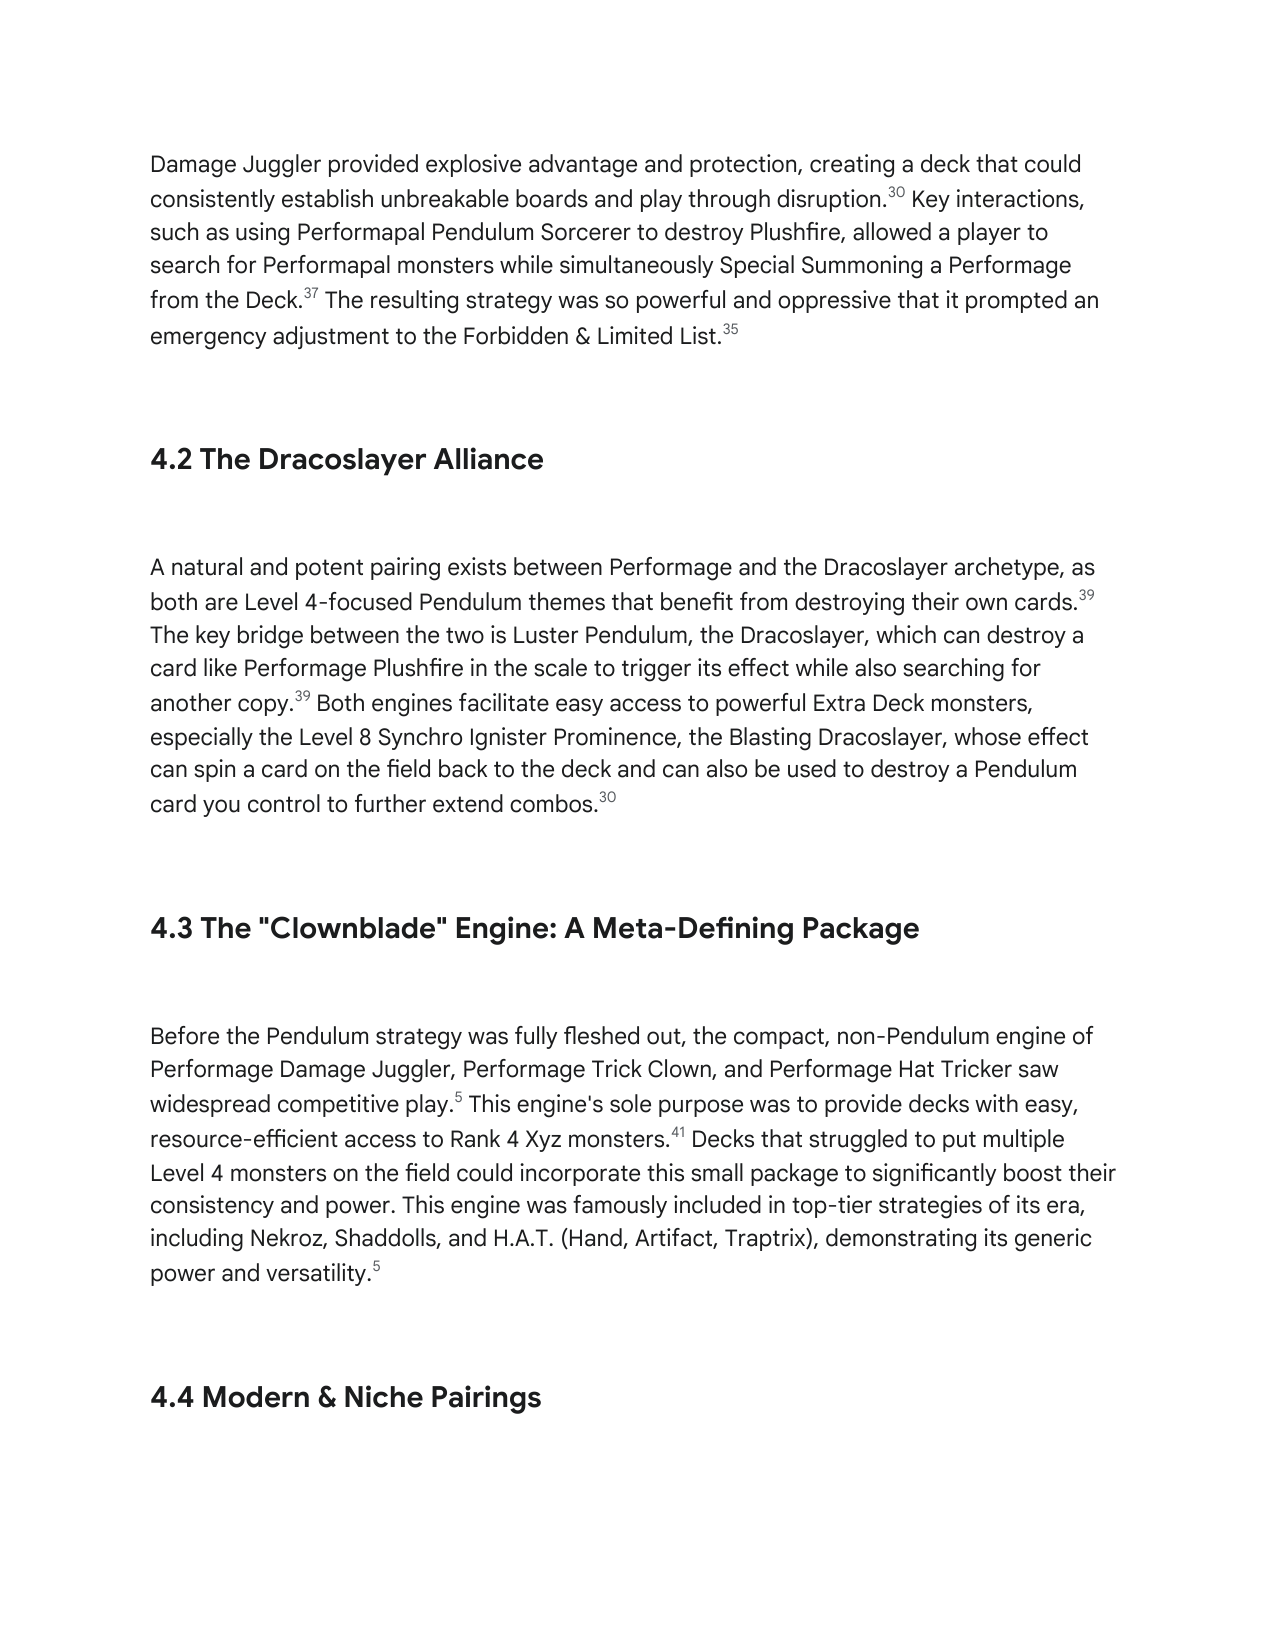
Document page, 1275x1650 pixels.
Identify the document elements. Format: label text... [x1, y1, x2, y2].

text A natural and potent pairing exists between Performage and the Dracoslayer archetype, as both are Level 4-focused Pendulum themes that benefit from destroying their own cards.39 The key bridge between the two is Luster Pendulum, the Dracoslayer, which can destroy a card like Performage Plushfire in the scale to trigger its effect while also searching for another copy.39 Both engines facilitate easy access to powerful Extra Deck monsters, especially the Level 8 Synchro Ignister Prominence, the Blasting Dracoslayer, whose effect can spin a card on the field back to the deck and can also be used to destroy a Pendulum card you control to further extend combos.30 [150, 553, 1125, 820]
subtitle 4.4 Modern & Niche Pairings [150, 1379, 1125, 1416]
subtitle 4.2 The Dracoslayer Alliance [150, 441, 1125, 478]
subtitle 4.3 The "Clownblade" Engine: A Meta-Defining Package [150, 910, 1125, 947]
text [150, 150, 1125, 351]
text Before the Pendulum strategy was fully fleshed out, the compact, non-Pendulum engine of Performage Damage Juggler, Performage Trick Clown, and Performage Hat Tricker saw widespread competitive play.5 This engine's sole purpose was to provide decks with easy, resource-efficient access to Rank 4 Xyz monsters.41 Decks that struggled to put multiple Level 4 monsters on the field could incorporate this small package to significantly boost their consistency and power. This engine was famously included in top-tier strategies of its era, including Nekroz, Shaddolls, and H.A.T. (Hand, Artifact, Traptrix), demonstrating its generic power and versatility.5 [150, 1022, 1125, 1289]
